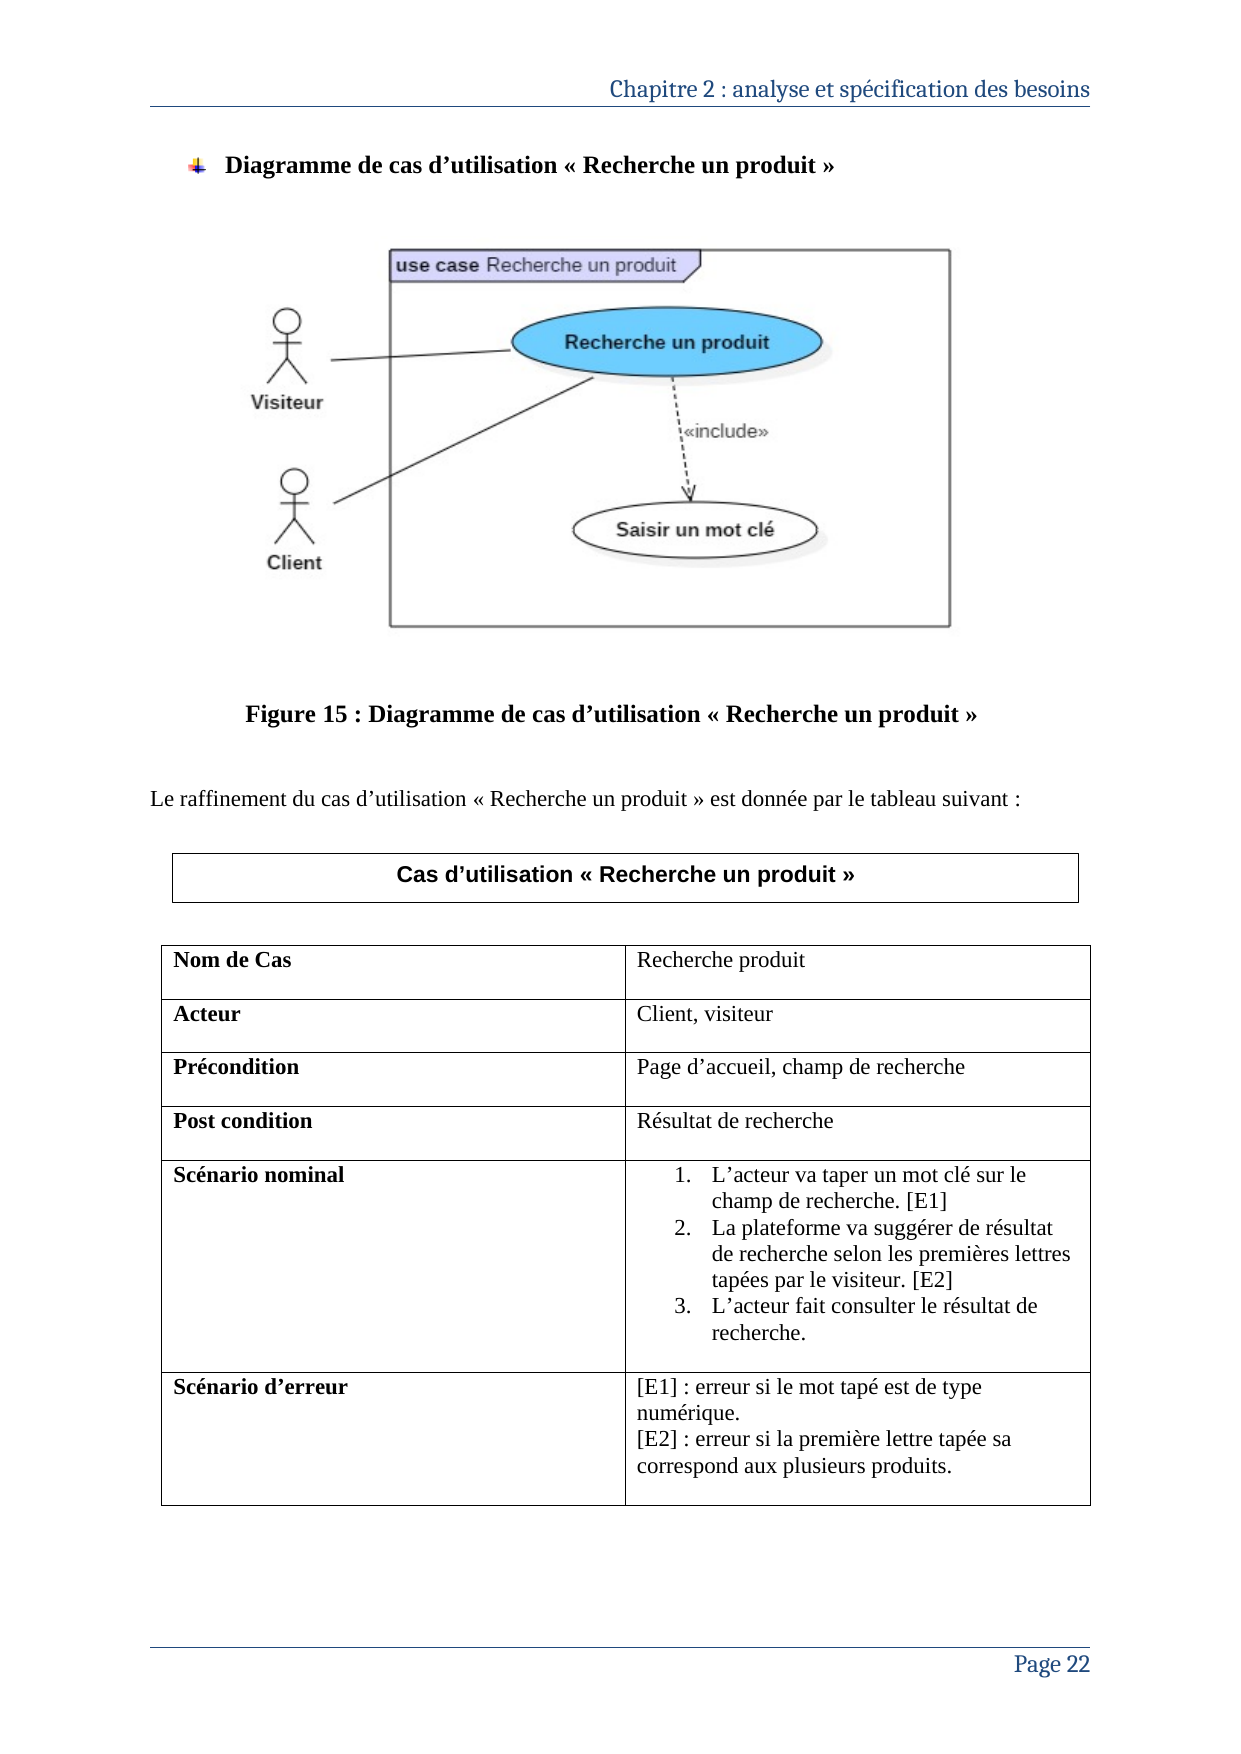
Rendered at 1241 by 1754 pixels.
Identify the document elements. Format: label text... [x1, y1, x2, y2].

text Le raffinement du cas d’utilisation « Recherche un produit » est donnée par le tableau suivant : [150, 785, 1090, 812]
table_cell Page d’accueil, champ de recherche [626, 1053, 1090, 1106]
picture [229, 236, 1011, 684]
table_cell Acteur [162, 1000, 625, 1052]
table_header Recherche produit [626, 946, 1090, 998]
table_header Nom de Cas [162, 946, 625, 998]
table_cell Scénario nominal [162, 1161, 625, 1372]
table_cell Précondition [162, 1053, 625, 1106]
table_cell L’acteur va taper un mot clé sur le champ de recherche. [E1] La plateforme va suggérer de résultat de recherche selon les premières lettres tapées par le visiteur. [E2] L’acteur fait consulter le résultat de recherche. [626, 1161, 1090, 1372]
picture [188, 156, 206, 174]
table_cell Post condition [162, 1107, 625, 1160]
table_cell [E1] : erreur si le mot tapé est de type numérique. [E2] : erreur si la première lettre tapée sa correspond aux plusieurs produits. [626, 1373, 1090, 1504]
list Diagramme de cas d’utilisation « Recherche un produit » [187, 150, 1090, 179]
table_cell Résultat de recherche [626, 1107, 1090, 1160]
table_cell Client, visiteur [626, 1000, 1090, 1052]
table_cell Scénario d’erreur [162, 1373, 625, 1504]
